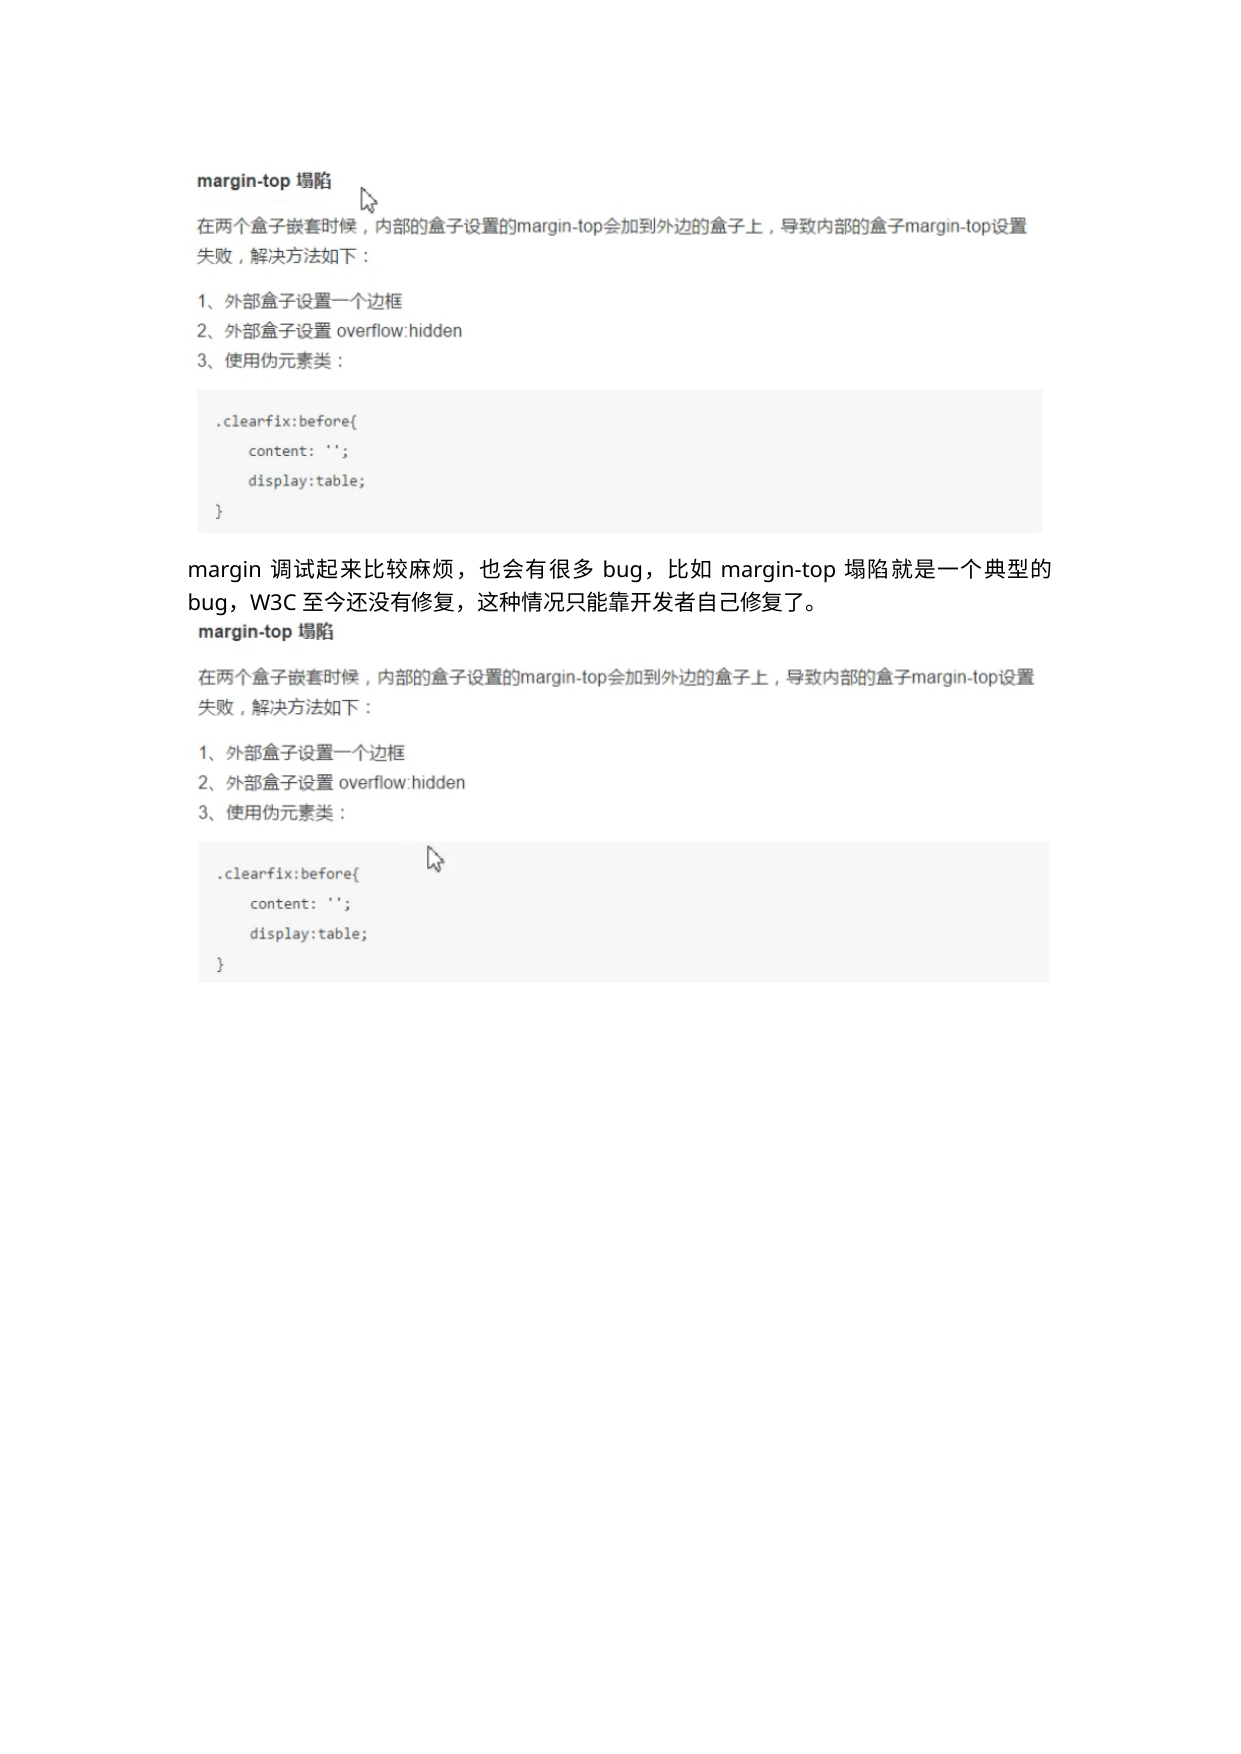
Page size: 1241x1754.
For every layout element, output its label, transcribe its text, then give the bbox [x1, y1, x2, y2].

picture [187, 617, 1053, 983]
picture [187, 162, 1052, 533]
text margin 调试起来比较麻烦，也会有很多 bug，比如 margin-top 塌陷就是一个典型的 bug，W3C 至今还没有修复，这种情况只能靠开发者自己修复了。 [187, 552, 1053, 617]
